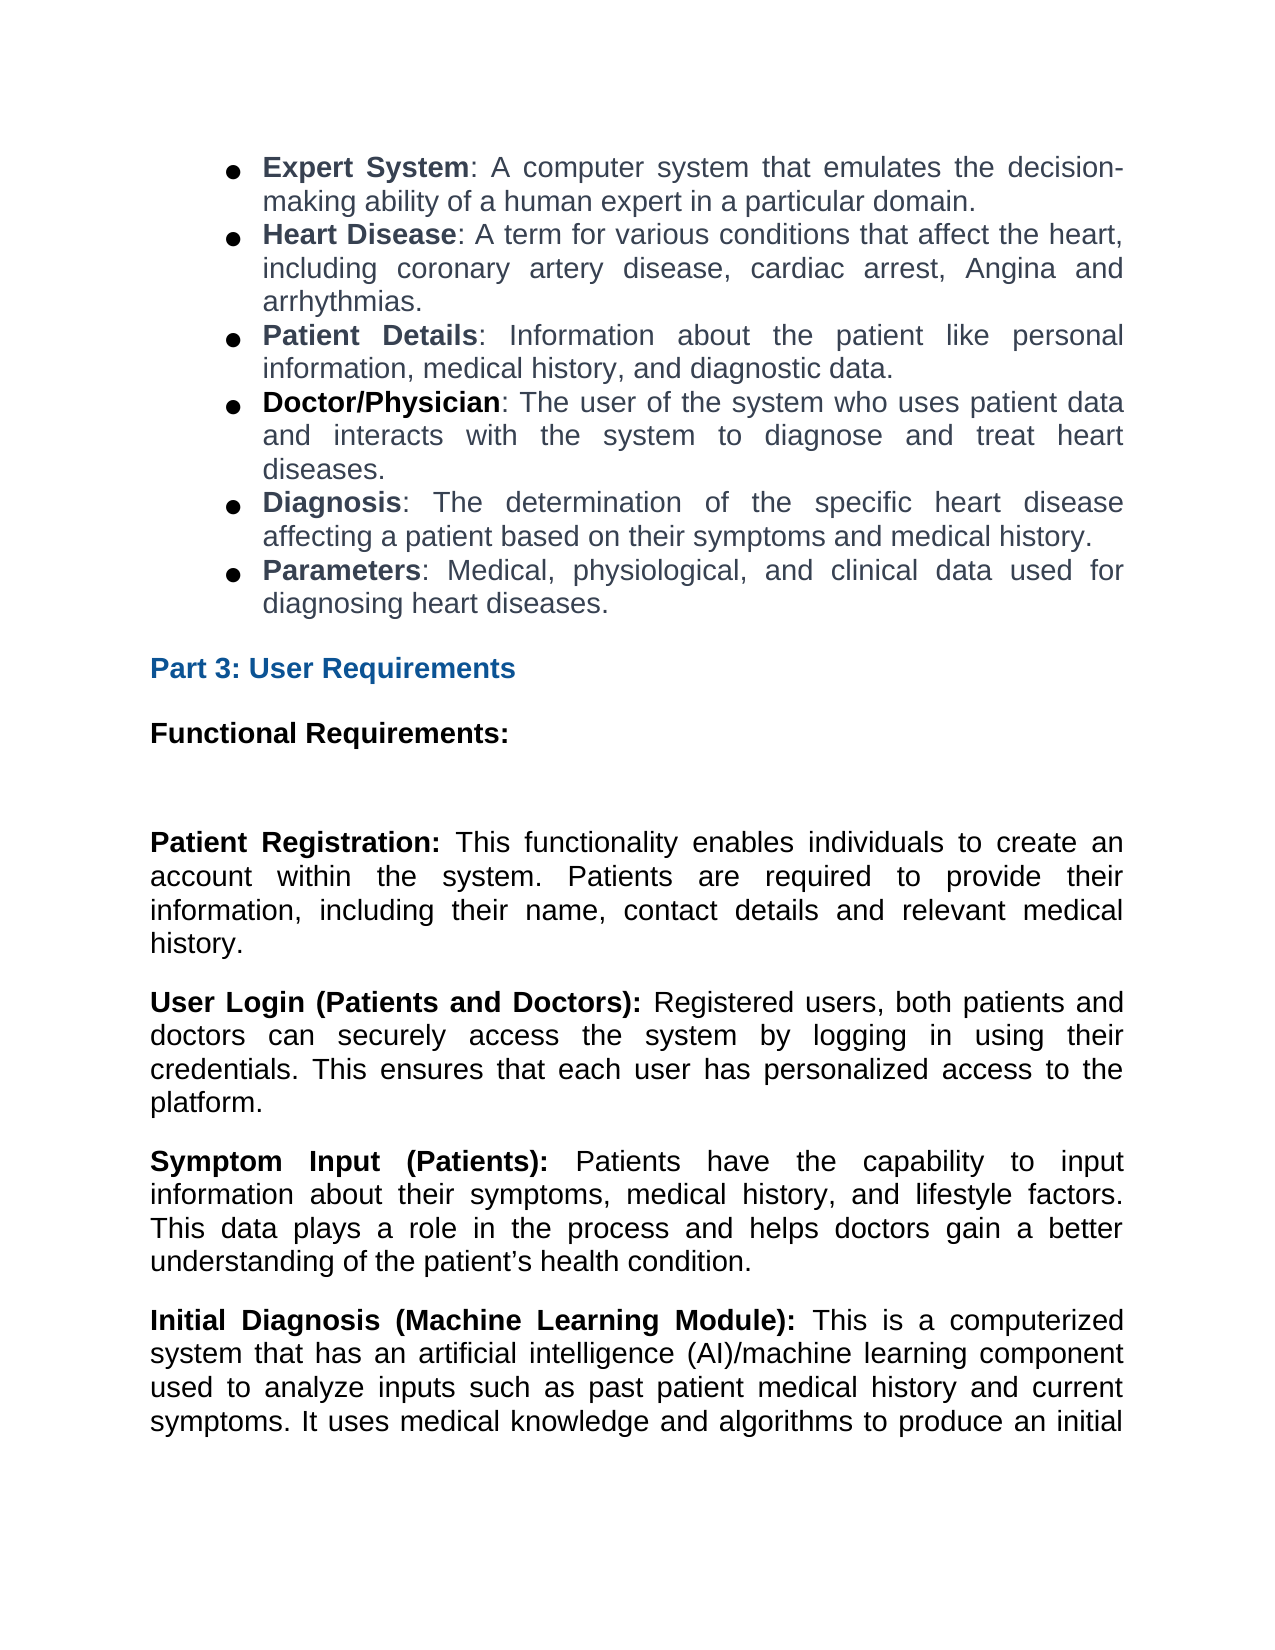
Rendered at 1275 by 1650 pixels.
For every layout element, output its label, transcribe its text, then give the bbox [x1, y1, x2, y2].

title Doctor/Physician: The user of the system who uses patient data and interacts with the system to diagnose and treat heart diseases. [225, 385, 1125, 485]
text Functional Requirements: [150, 716, 1125, 749]
title Expert System: A computer system that emulates the decision-making ability of a human expert in a particular domain. [225, 150, 1125, 217]
title Diagnosis: The determination of the specific heart disease affecting a patient based on their symptoms and medical history. [225, 485, 1125, 552]
title Patient Details: Information about the patient like personal information, medical history, and diagnostic data. [225, 318, 1125, 385]
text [150, 1303, 1125, 1437]
text Symptom Input (Patients): Patients have the capability to input information about their symptoms, medical history, and lifestyle factors. This data plays a role in the process and helps doctors gain a better understanding of the patient’s health condition. [150, 1144, 1125, 1278]
title Parameters: Medical, physiological, and clinical data used for diagnosing heart diseases. [225, 552, 1125, 619]
title Heart Disease: A term for various conditions that affect the heart, including coronary artery disease, cardiac arrest, Angina and arrhythmias. [225, 217, 1125, 318]
text User Login (Patients and Doctors): Registered users, both patients and doctors can securely access the system by logging in using their credentials. This ensures that each user has personalized access to the platform. [150, 985, 1125, 1119]
text Patient Registration: This functionality enables individuals to create an account within the system. Patients are required to provide their information, including their name, contact details and relevant medical history. [150, 826, 1125, 960]
text Part 3: User Requirements [150, 651, 1125, 684]
